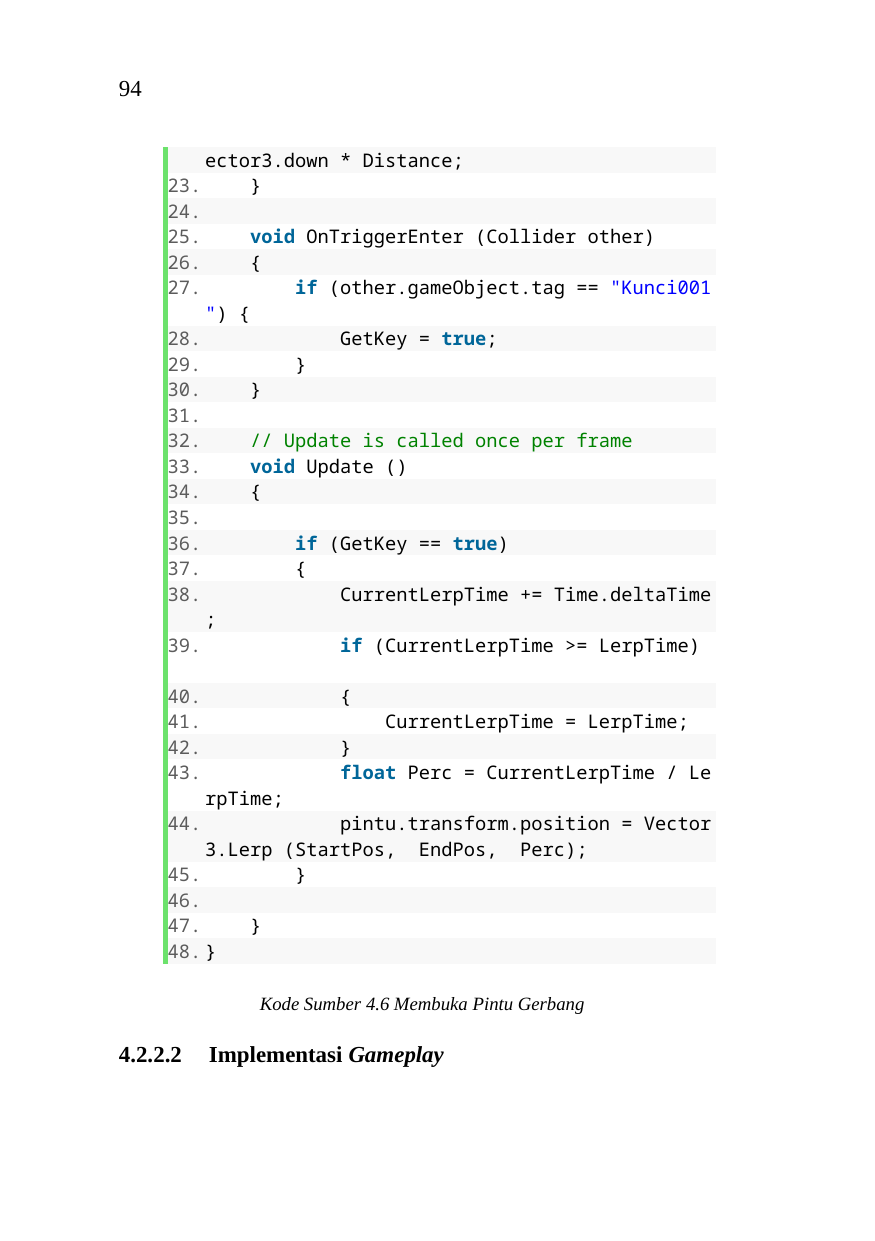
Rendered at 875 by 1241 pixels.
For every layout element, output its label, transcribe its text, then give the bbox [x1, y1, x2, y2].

text Kode Sumber 4.6 Membuka Pintu Gerbang [119, 993, 727, 1014]
subtitle Implementasi Gameplay [119, 1041, 727, 1067]
